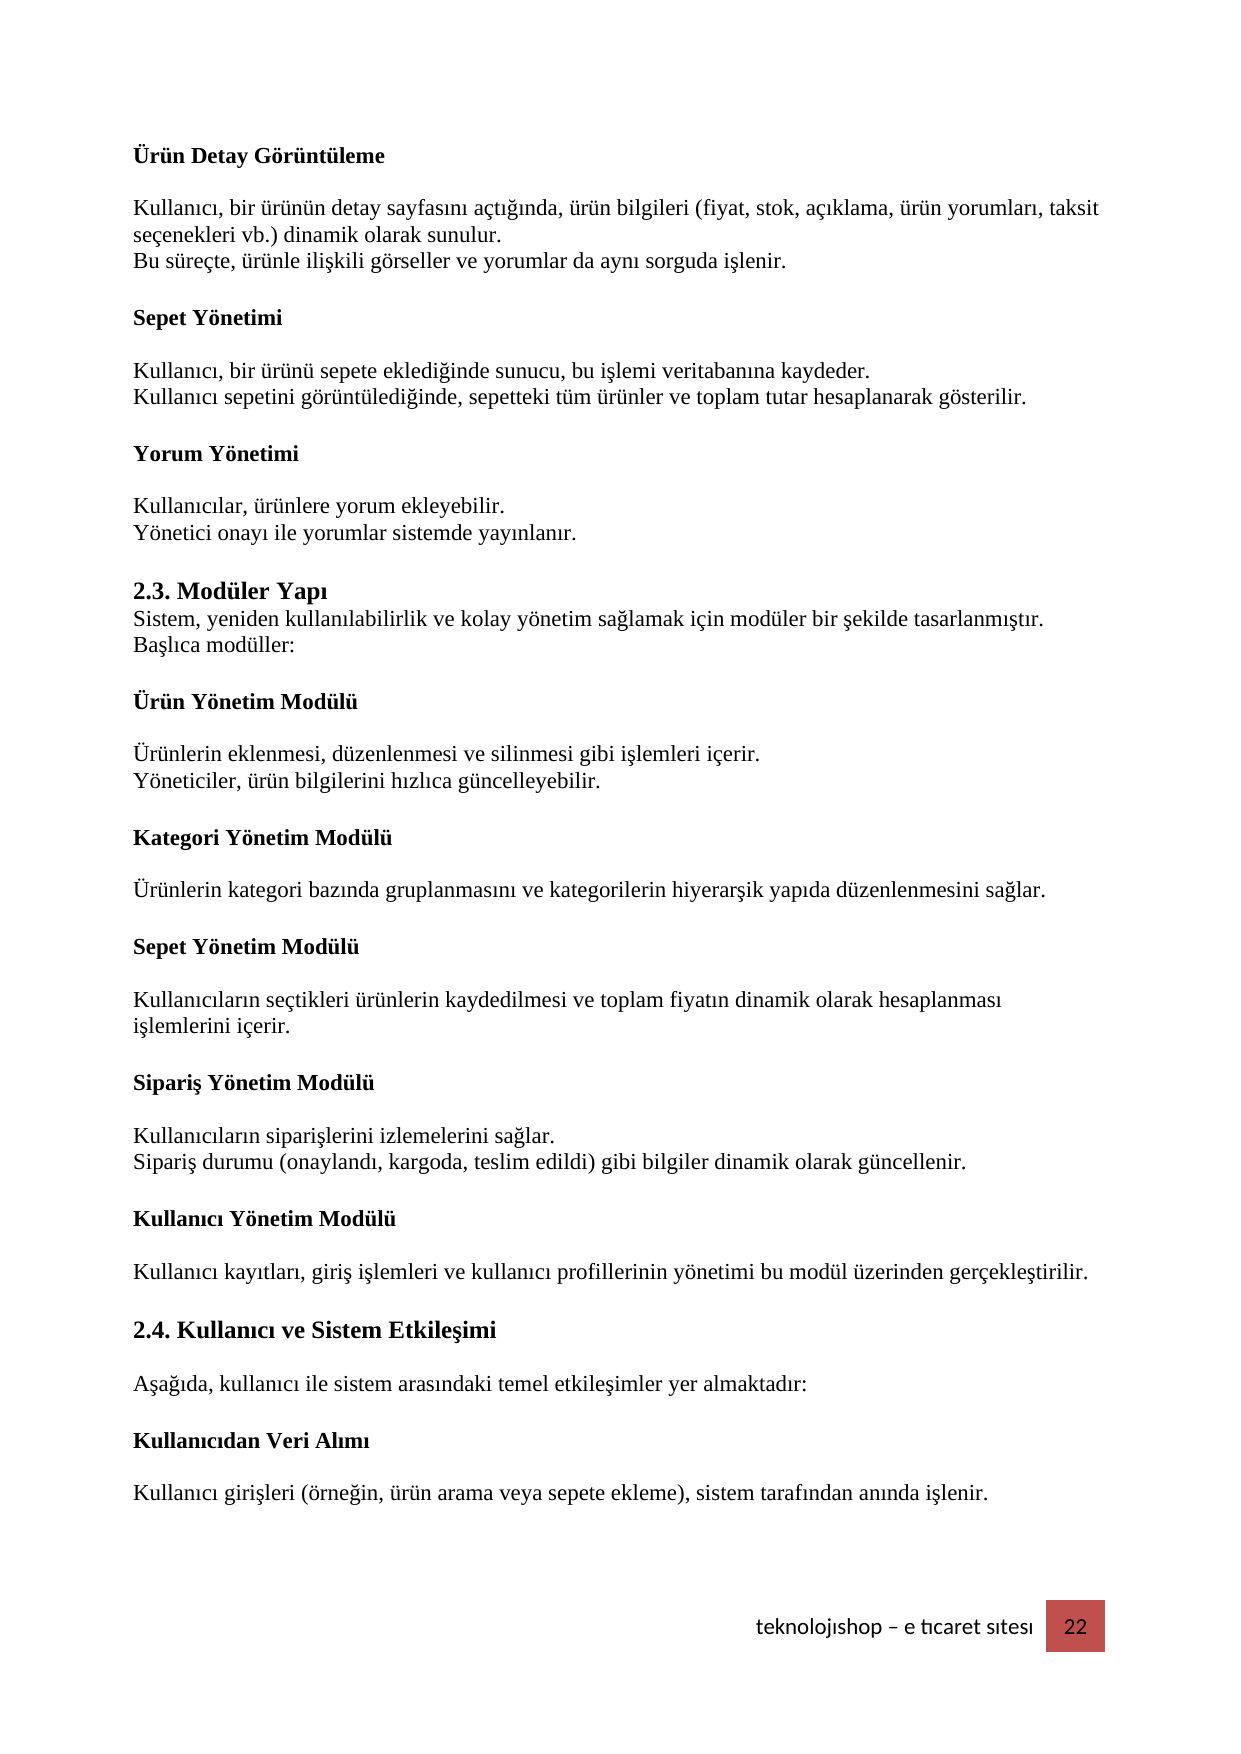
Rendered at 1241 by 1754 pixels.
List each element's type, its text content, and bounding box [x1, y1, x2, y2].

text Sipariş durumu (onaylandı, kargoda, teslim edildi) gibi bilgiler dinamik olarak güncellenir. [133, 1148, 1105, 1175]
subtitle Sepet Yönetim Modülü [133, 933, 1105, 960]
subtitle Yorum Yönetimi [133, 440, 1105, 466]
text Kullanıcılar, ürünlere yorum ekleyebilir. [133, 493, 1105, 519]
text Ürünlerin kategori bazında gruplanmasını ve kategorilerin hiyerarşik yapıda düzenlenmesini sağlar. [133, 876, 1105, 903]
text Aşağıda, kullanıcı ile sistem arasındaki temel etkileşimler yer almaktadır: [133, 1370, 1105, 1396]
text Kullanıcı kayıtları, giriş işlemleri ve kullanıcı profillerinin yönetimi bu modül üzerinden gerçekleştirilir. [133, 1258, 1105, 1284]
subtitle 2.4. Kullanıcı ve Sistem Etkileşimi [133, 1315, 1105, 1343]
subtitle Kategori Yönetim Modülü [133, 824, 1105, 850]
text Kullanıcı sepetini görüntülediğinde, sepetteki tüm ürünler ve toplam tutar hesaplanarak gösterilir. [133, 383, 1105, 409]
subtitle Kullanıcıdan Veri Alımı [133, 1427, 1105, 1453]
subtitle Sipariş Yönetim Modülü [133, 1069, 1105, 1096]
text Kullanıcıların seçtikleri ürünlerin kaydedilmesi ve toplam fiyatın dinamik olarak hesaplanması işlemlerini içerir. [133, 986, 1105, 1039]
subtitle Ürün Detay Görüntüleme [133, 142, 1105, 168]
text Kullanıcı girişleri (örneğin, ürün arama veya sepete ekleme), sistem tarafından anında işlenir. [133, 1479, 1105, 1506]
text Yönetici onayı ile yorumlar sistemde yayınlanır. [133, 519, 1105, 545]
text Kullanıcı, bir ürünü sepete eklediğinde sunucu, bu işlemi veritabanına kaydeder. [133, 357, 1105, 383]
text Kullanıcı, bir ürünün detay sayfasını açtığında, ürün bilgileri (fiyat, stok, açıklama, ürün yorumları, taksit seçenekleri vb.) dinamik olarak sunulur. [133, 194, 1105, 247]
subtitle Sepet Yönetimi [133, 304, 1105, 330]
text Ürünlerin eklenmesi, düzenlenmesi ve silinmesi gibi işlemleri içerir. [133, 741, 1105, 767]
subtitle 2.3. Modüler Yapı [133, 576, 1105, 604]
text Yöneticiler, ürün bilgilerini hızlıca güncelleyebilir. [133, 767, 1105, 793]
text Kullanıcıların siparişlerini izlemelerini sağlar. [133, 1122, 1105, 1148]
subtitle Kullanıcı Yönetim Modülü [133, 1205, 1105, 1232]
subtitle Ürün Yönetim Modülü [133, 688, 1105, 714]
text Sistem, yeniden kullanılabilirlik ve kolay yönetim sağlamak için modüler bir şekilde tasarlanmıştır. Başlıca modüller: [133, 604, 1105, 657]
text Bu süreçte, ürünle ilişkili görseller ve yorumlar da aynı sorguda işlenir. [133, 247, 1105, 273]
